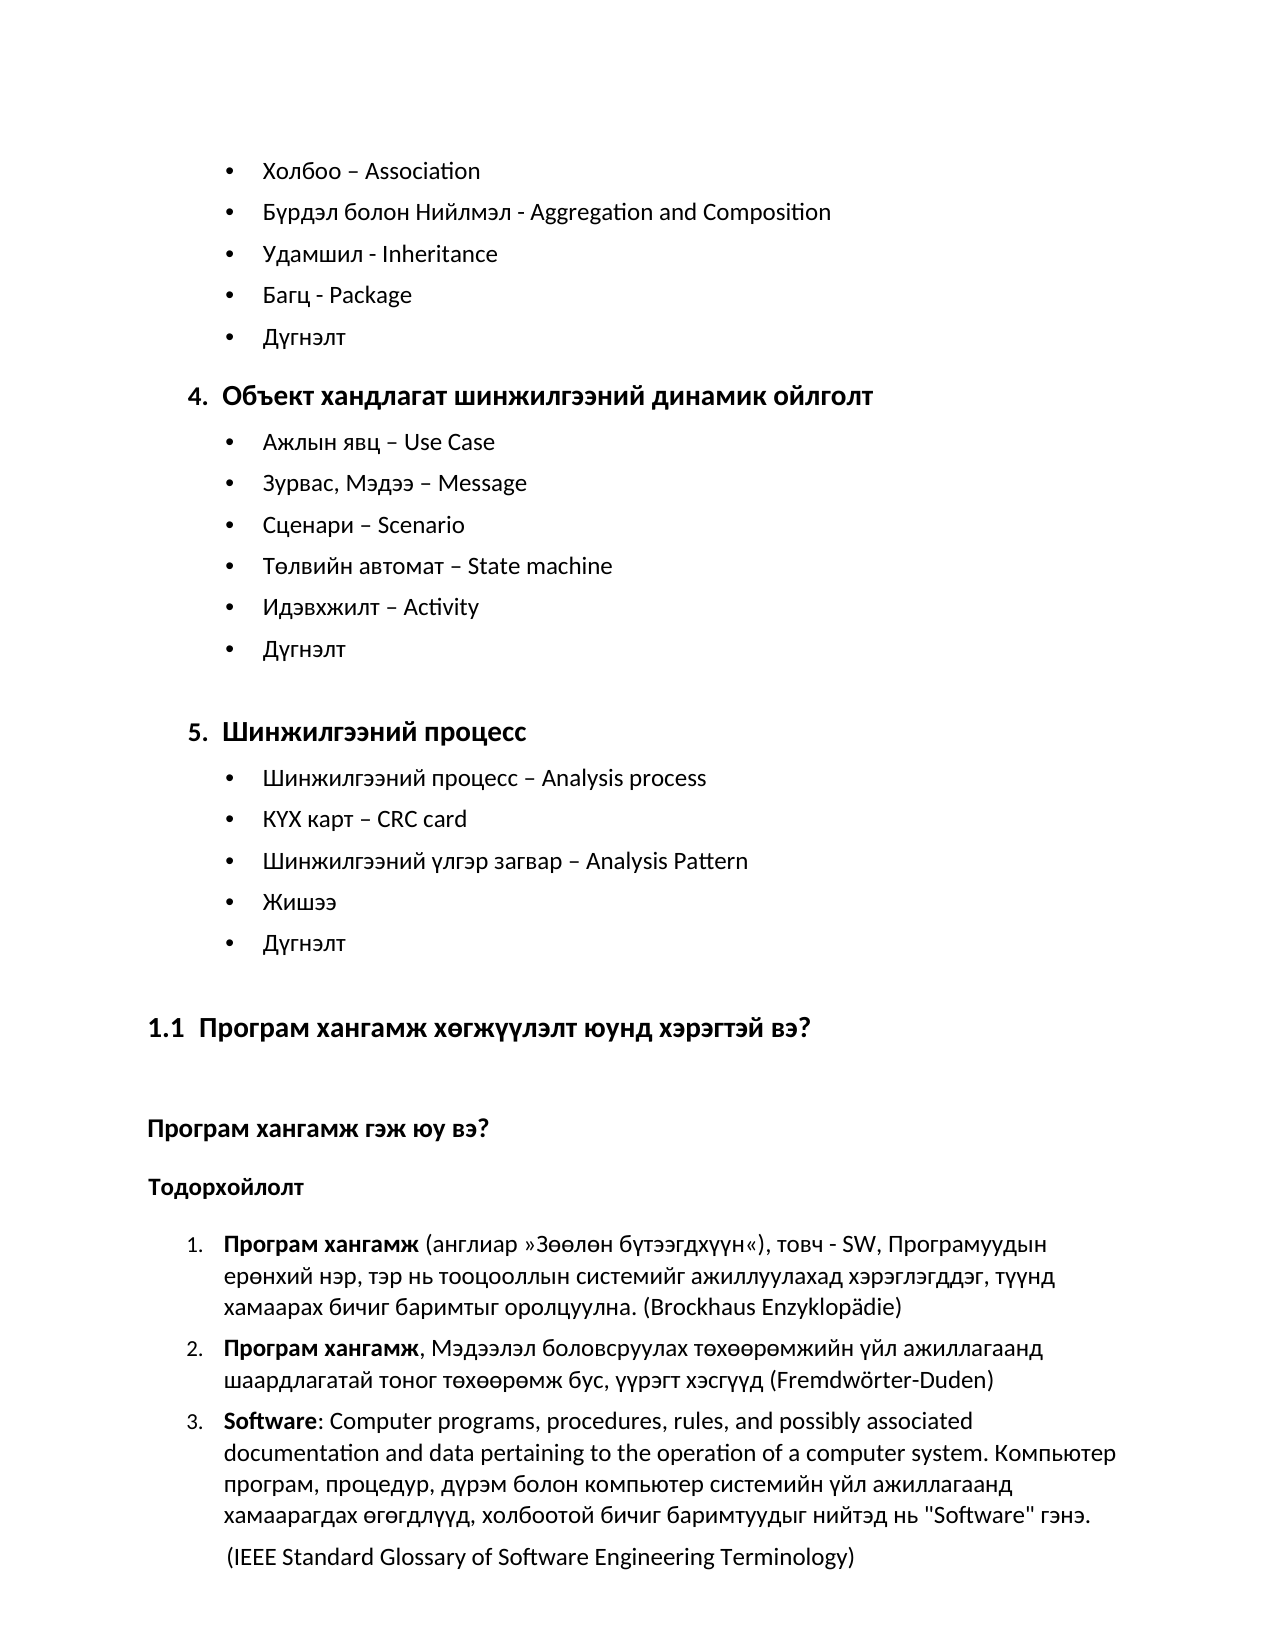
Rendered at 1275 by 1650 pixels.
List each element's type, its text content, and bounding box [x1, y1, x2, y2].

list Software: Computer programs, procedures, rules, and possibly associated documentation and data pertaining to the operation of a computer system. Компьютер програм, процедур, дүрэм болон компьютер системийн үйл ажиллагаанд хамаарагдах өгөгдлүүд, холбоотой бичиг баримтуудыг нийтэд нь "Software" гэнэ. [186, 1405, 1126, 1530]
subtitle 1.1 Програм хангамж хөгжүүлэлт юунд хэрэгтэй вэ? [147, 1009, 1128, 1044]
list Жишээ [225, 886, 1126, 917]
text (IEEE Standard Glossary of Software Engineering Terminology) [226, 1541, 1126, 1571]
list Шинжилгээний процесс [188, 713, 1126, 749]
list Багц - Package [225, 279, 1126, 310]
list Дүгнэлт [225, 633, 1126, 663]
list Объект хандлагат шинжилгээний динамик ойлголт [188, 377, 1126, 413]
text Програм хангамж гэж юу вэ? [147, 1111, 1126, 1144]
list КҮХ карт – CRC card [225, 803, 1126, 834]
list Ажлын явц – Use Case [225, 426, 1126, 457]
list Дүгнэлт [225, 928, 1126, 958]
list Програм хангамж, Мэдээлэл боловсруулах төхөөрөмжийн үйл ажиллагаанд шаардлагатай тоног төхөөрөмж бус, үүрэгт хэсгүүд (Fremdwörter-Duden) [186, 1333, 1126, 1394]
list Програм хангамж (англиар »Зөөлөн бүтээгдхүүн«), товч - SW, Програмуудын ерөнхий нэр, тэр нь тооцооллын системийг ажиллуулахад хэрэглэгддэг, түүнд хамаарах бичиг баримтыг оролцуулна. (Brockhaus Enzyklopädie) [186, 1228, 1126, 1322]
text Тодорхойлолт [148, 1171, 1128, 1202]
list Шинжилгээний процесс – Analysis process [225, 762, 1126, 793]
list Зурвас, Мэдээ – Message [225, 467, 1126, 498]
list Дүгнэлт [225, 321, 1126, 351]
list Удамшил - Inheritance [225, 238, 1126, 268]
list Бүрдэл болон Нийлмэл - Aggregation and Composition [225, 197, 1126, 227]
list Төлвийн автомат – State machine [225, 550, 1126, 581]
list Холбоо – Association [225, 155, 1126, 186]
list Сценари – Scenario [225, 509, 1126, 539]
list Идэвхжилт – Activity [225, 592, 1126, 622]
list Шинжилгээний үлгэр загвар – Analysis Pattern [225, 845, 1126, 875]
